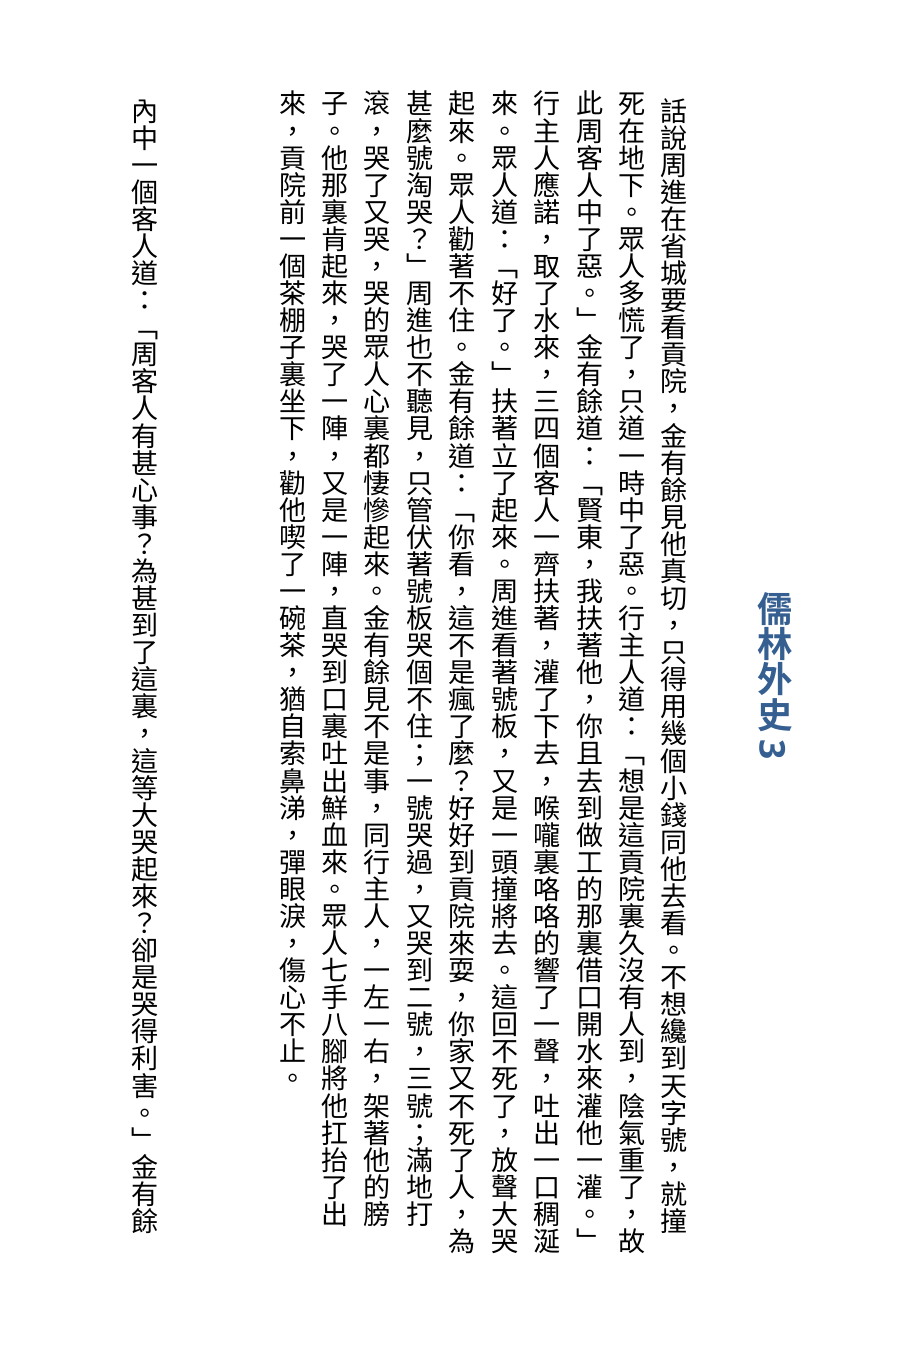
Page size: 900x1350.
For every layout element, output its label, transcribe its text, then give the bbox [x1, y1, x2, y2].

subtitle 儒林外史3 [749, 90, 797, 1260]
text 話說周進在省城要看貢院，金有餘見他真切，只得用幾個小錢同他去看。不想纔到天字號，就撞死在地下。眾人多慌了，只道一時中了惡。行主人道：﹁想是這貢院裏久沒有人到，陰氣重了，故此周客人中了惡。﹂金有餘道：﹁賢東，我扶著他，你且去到做工的那裏借口開水來灌他一灌。﹂行主人應諾，取了水來，三四個客人一齊扶著，灌了下去，喉嚨裏咯咯的響了一聲，吐出一口稠涎來。眾人道：﹁好了。﹂扶著立了起來。周進看著號板，又是一頭撞將去。這回不死了，放聲大哭起來。眾人勸著不住。金有餘道：﹁你看，這不是瘋了麼？好好到貢院來耍，你家又不死了人，為甚麼號淘哭？﹂周進也不聽見，只管伏著號板哭個不住；一號哭過，又哭到二號，三號；滿地打滾，哭了又哭，哭的眾人心裏都悽慘起來。金有餘見不是事，同行主人，一左一右，架著他的膀子。他那裏肯起來，哭了一陣，又是一陣，直哭到口裏吐出鮮血來。眾人七手八腳將他扛抬了出來，貢院前一個茶棚子裏坐下，勸他喫了一碗茶，猶自索鼻涕，彈眼淚，傷心不止。 [231, 90, 734, 1260]
